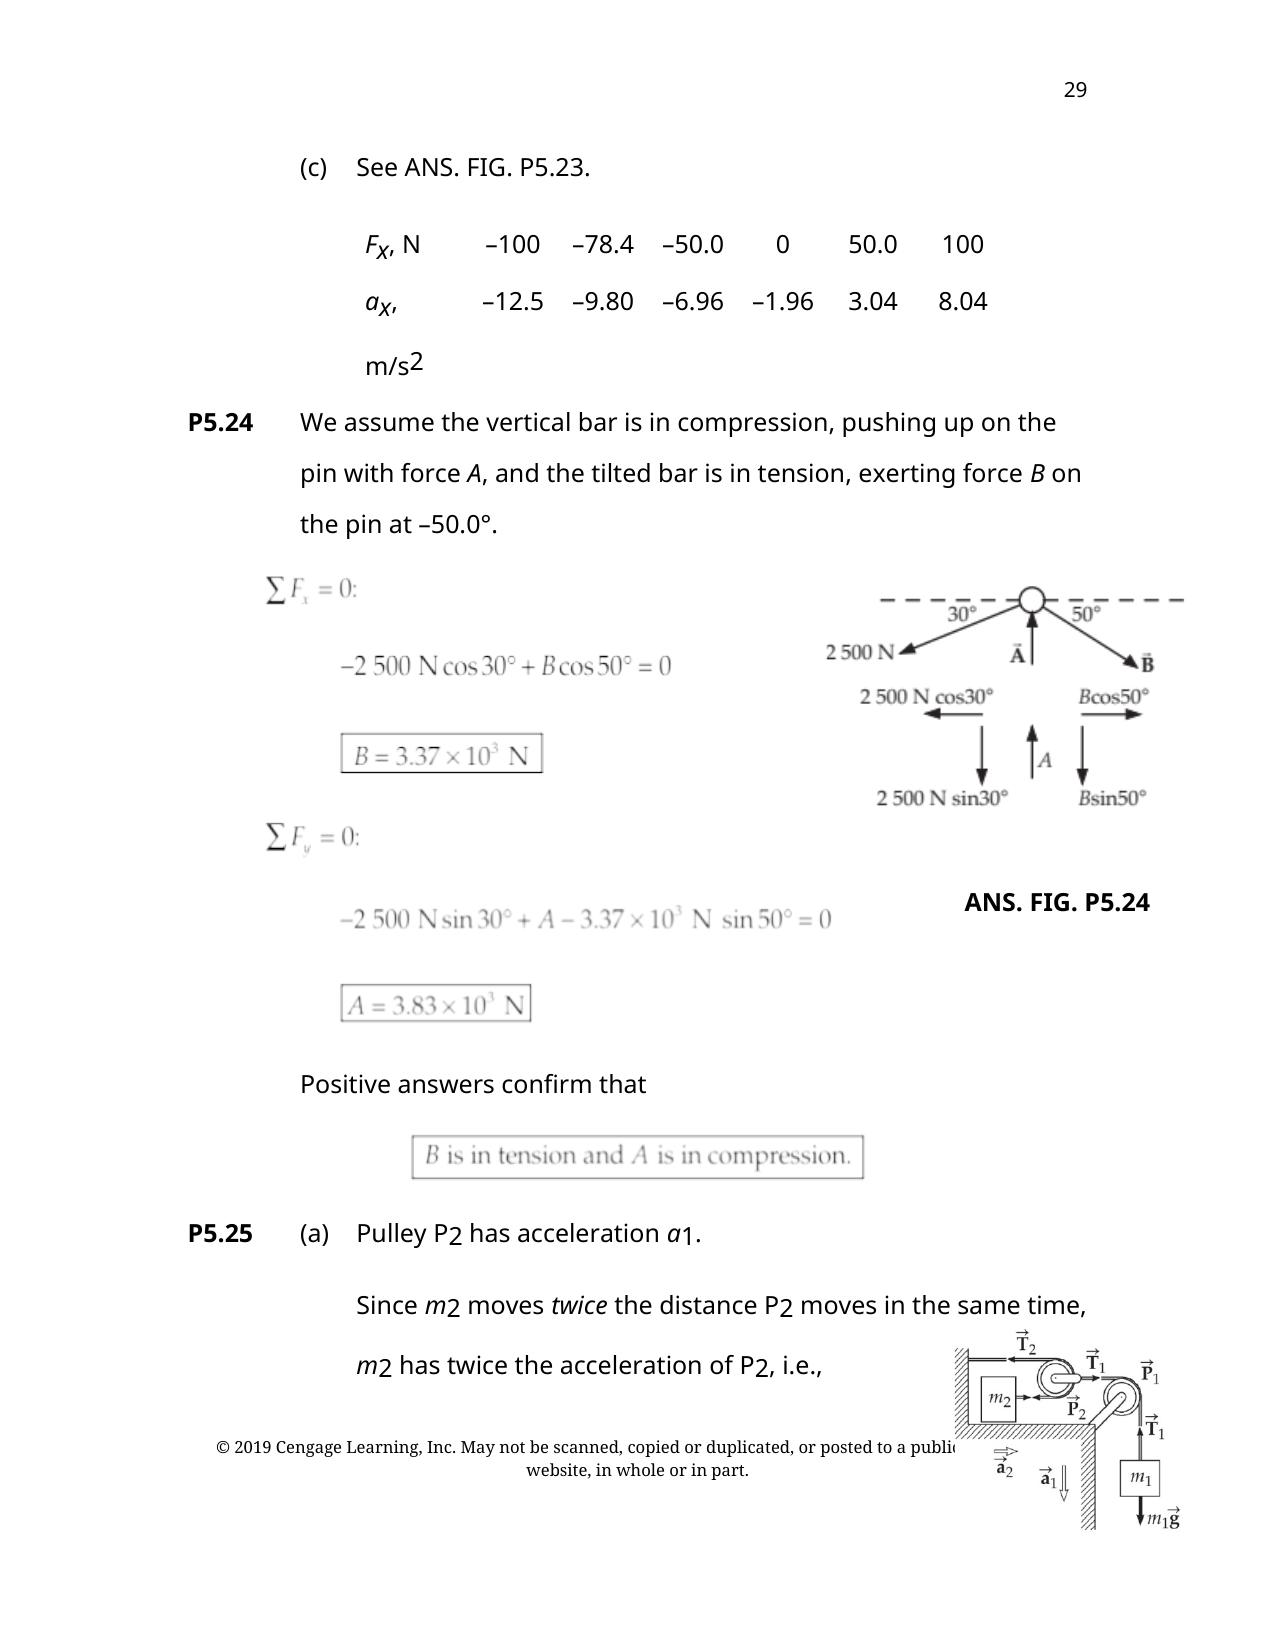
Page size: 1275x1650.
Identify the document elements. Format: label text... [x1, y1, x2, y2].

table_header –78.4 [558, 227, 648, 283]
table_header 0 [738, 227, 828, 283]
table_cell –9.80 [558, 284, 648, 400]
table_cell –1.96 [738, 284, 828, 400]
table_header –50.0 [648, 227, 738, 283]
text Positive answers confirm that [187, 1067, 1087, 1101]
table_header Fx, N [354, 227, 468, 283]
table_cell ax, m/s2 [354, 284, 468, 400]
table_header 100 [918, 227, 1008, 283]
table_cell 3.04 [828, 284, 918, 400]
text (c) See ANS. FIG. P5.23. [187, 150, 1087, 184]
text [356, 1285, 1087, 1384]
text P5.25 (a) Pulley P2 has acceleration a1. [187, 1213, 1087, 1253]
text P5.24 We assume the vertical bar is in compression, pushing up on the pin with force A, and the tilted bar is in tension, exerting force B on the pin at –50.0°. [187, 404, 1087, 541]
table_cell 8.04 [918, 284, 1008, 400]
picture [954, 1329, 1180, 1533]
table_header 50.0 [828, 227, 918, 283]
table_header –100 [468, 227, 558, 283]
table_cell –12.5 [468, 284, 558, 400]
table_cell –6.96 [648, 284, 738, 400]
